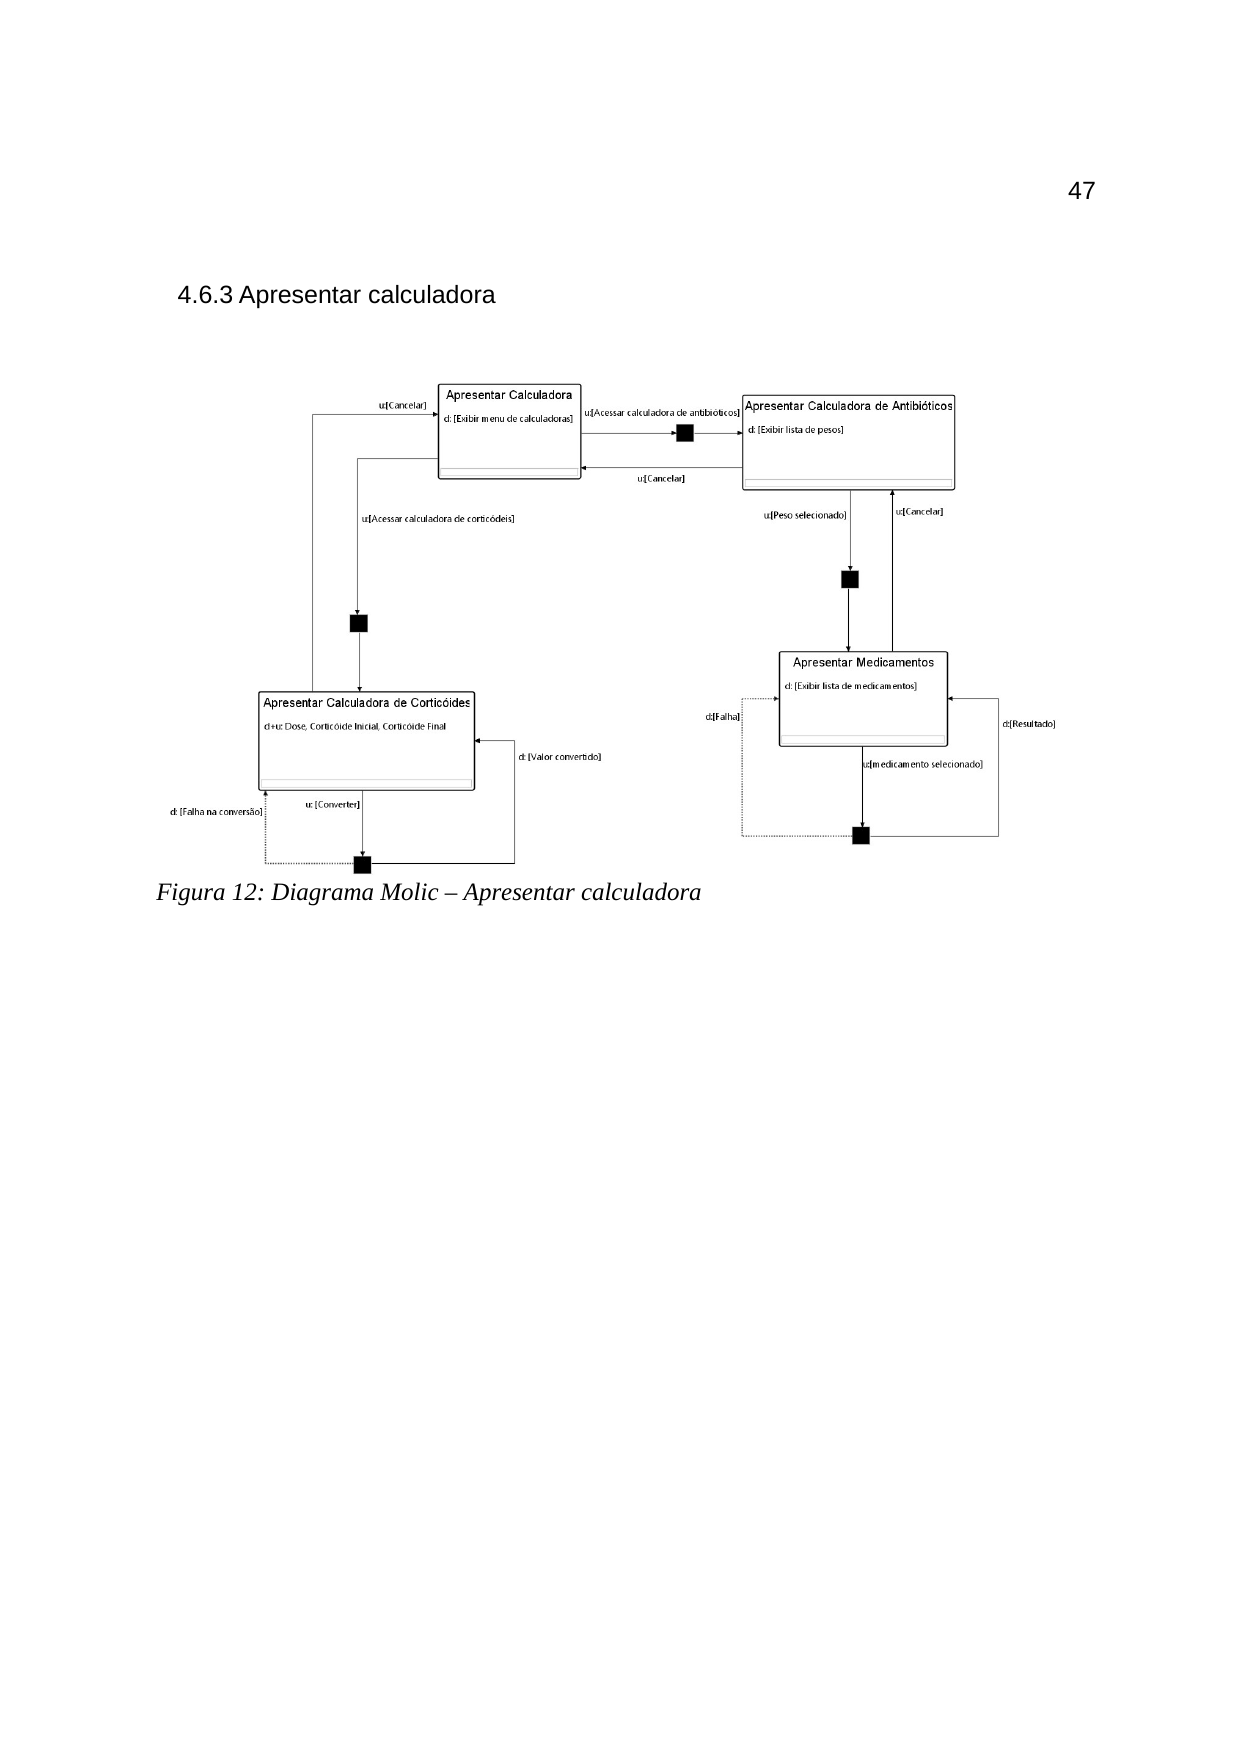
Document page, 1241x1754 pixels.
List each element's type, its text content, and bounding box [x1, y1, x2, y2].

picture [155, 377, 1069, 880]
list Apresentar calculadora [177, 279, 1105, 308]
